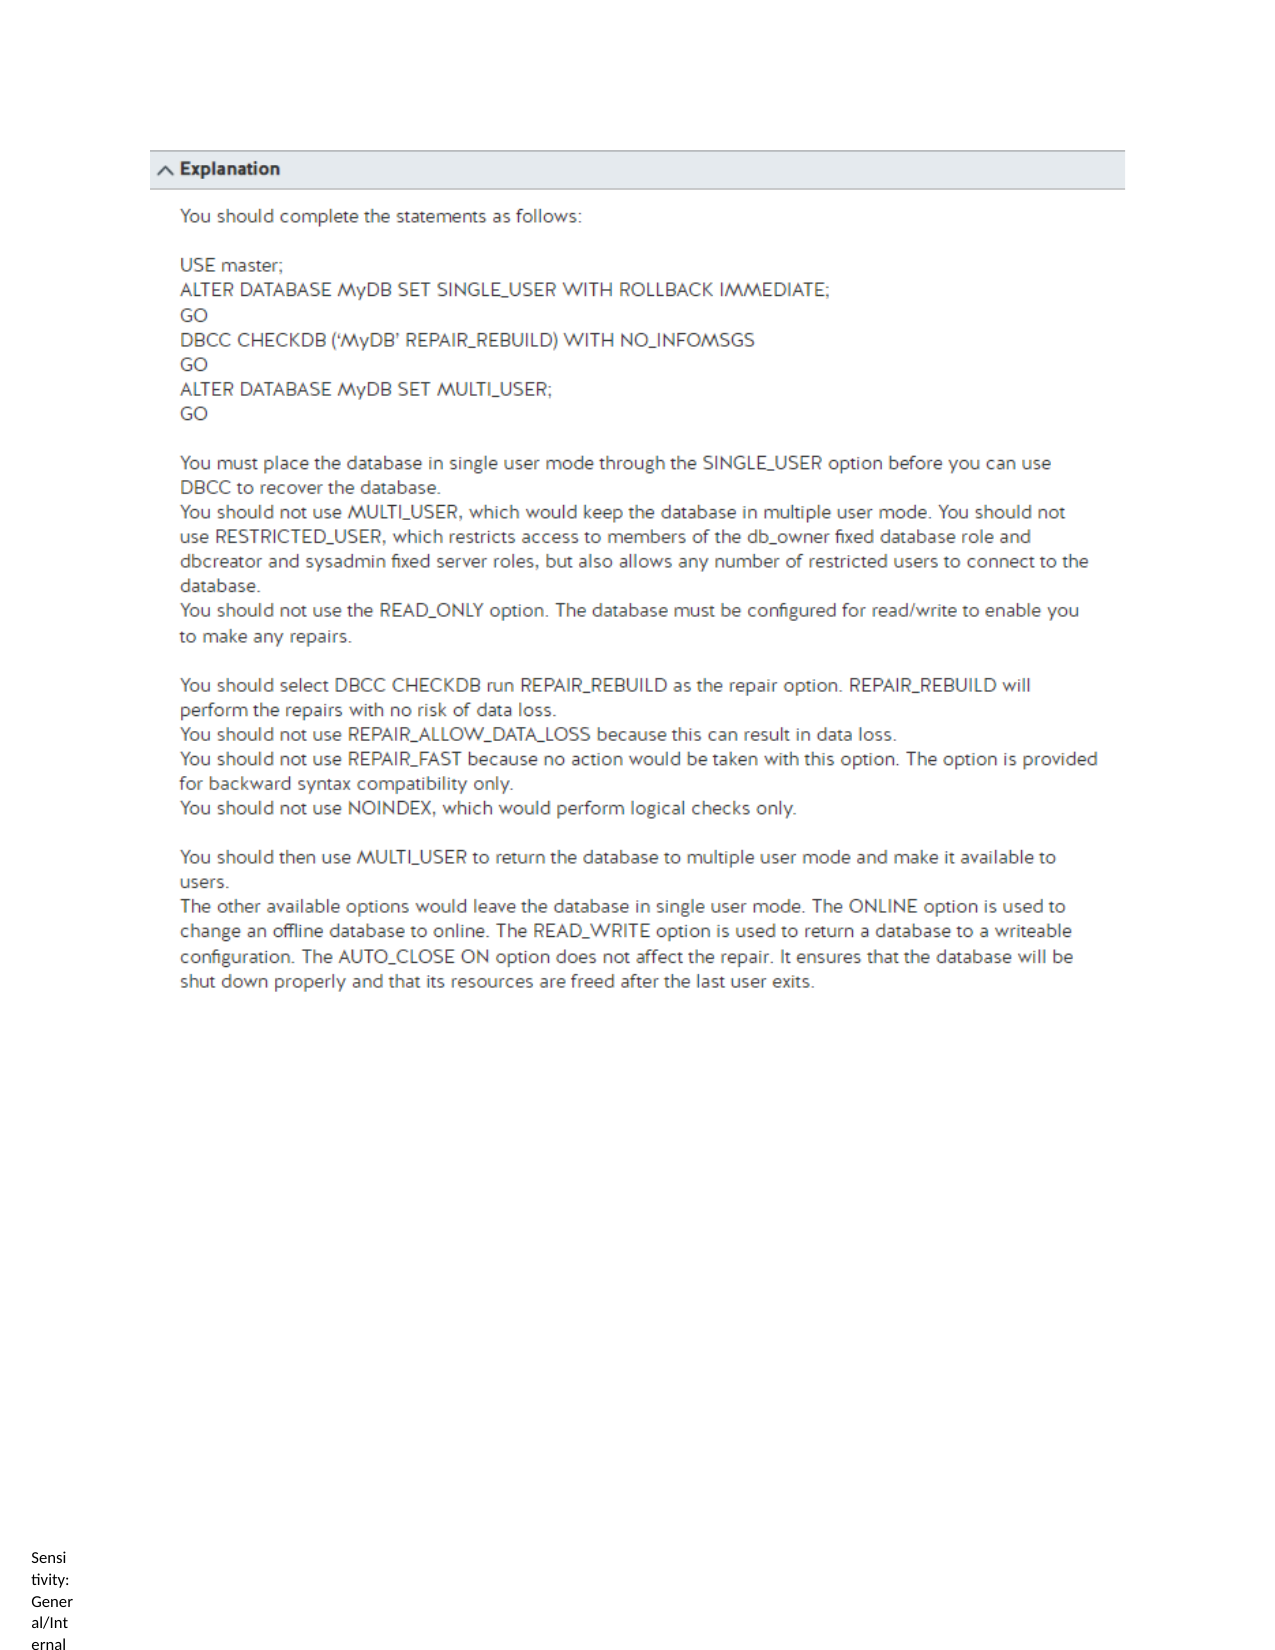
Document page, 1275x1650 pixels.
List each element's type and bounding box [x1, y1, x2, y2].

picture [150, 150, 1125, 996]
